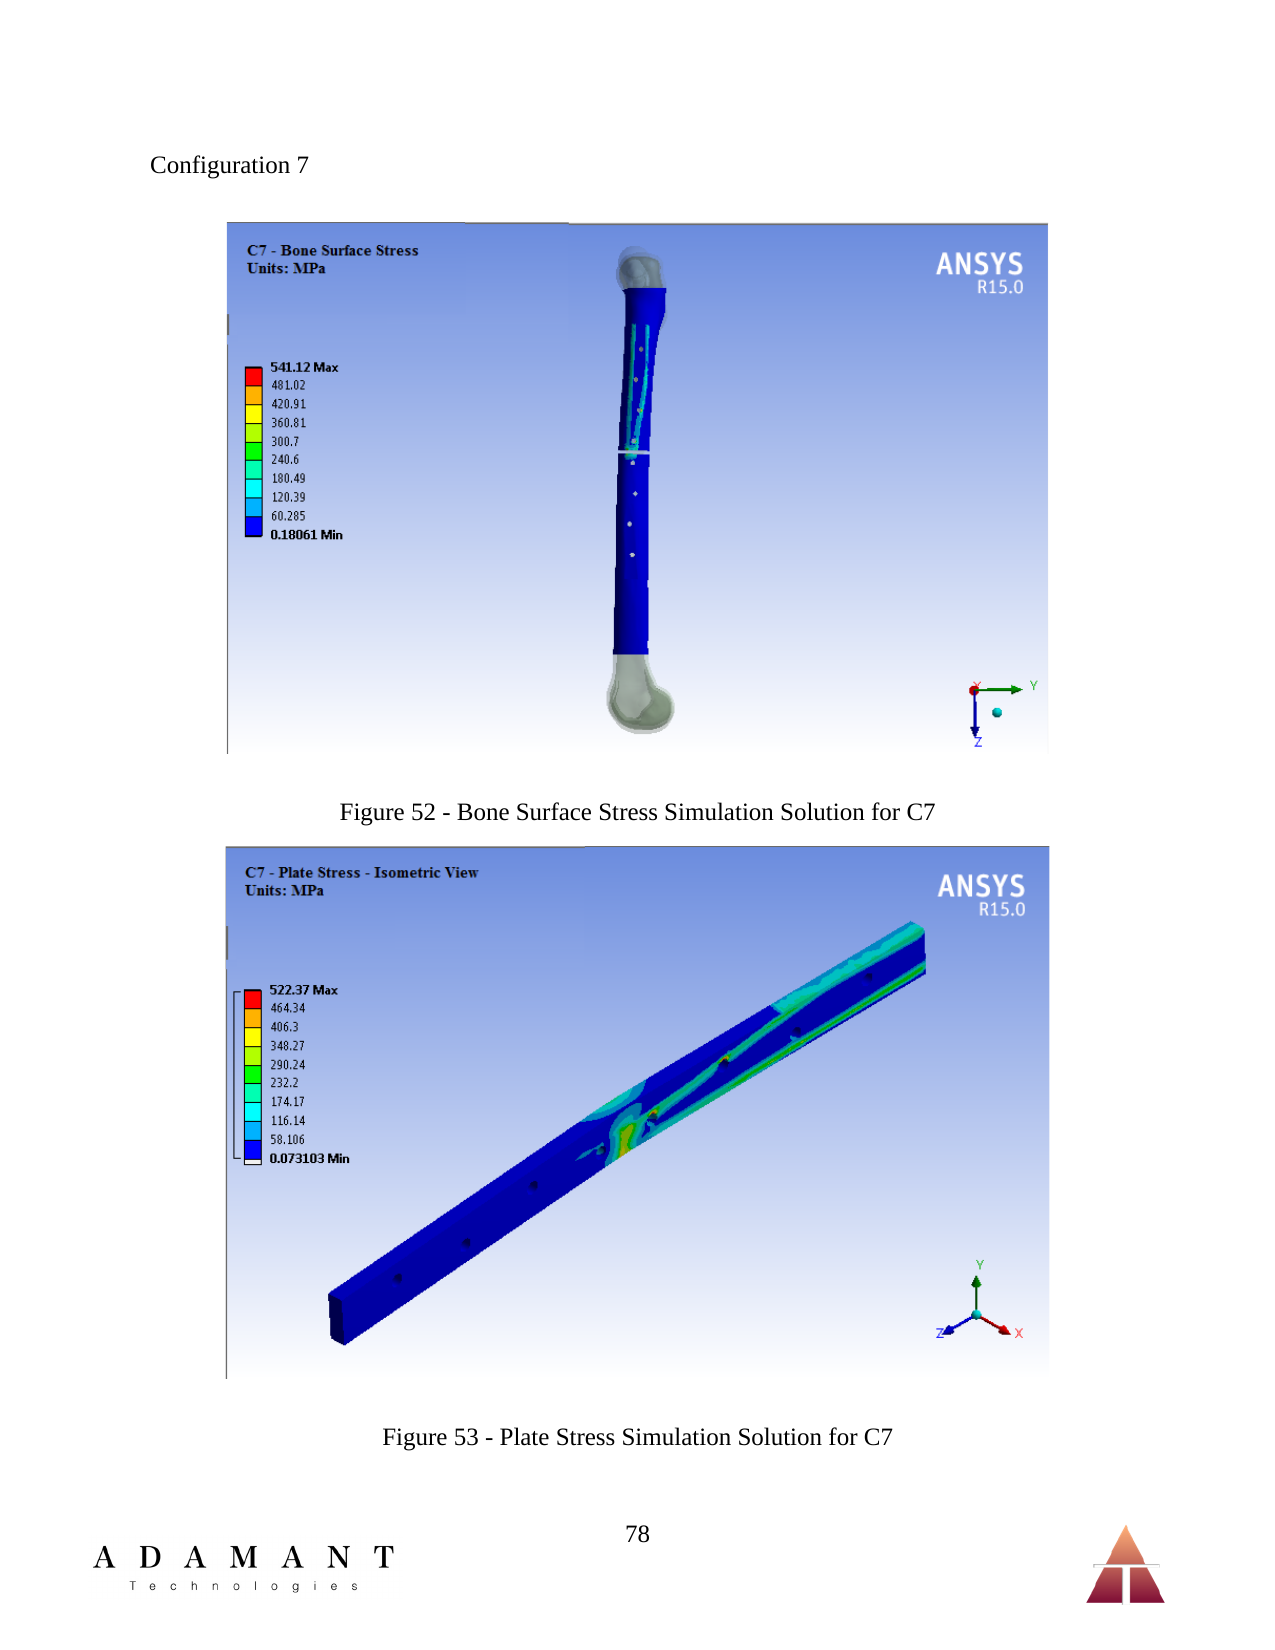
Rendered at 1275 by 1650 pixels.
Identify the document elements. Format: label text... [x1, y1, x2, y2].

picture [226, 222, 1049, 754]
picture [1081, 1521, 1168, 1608]
picture [87, 1535, 404, 1600]
text Configuration 7 [150, 150, 1125, 179]
picture [225, 846, 1050, 1379]
